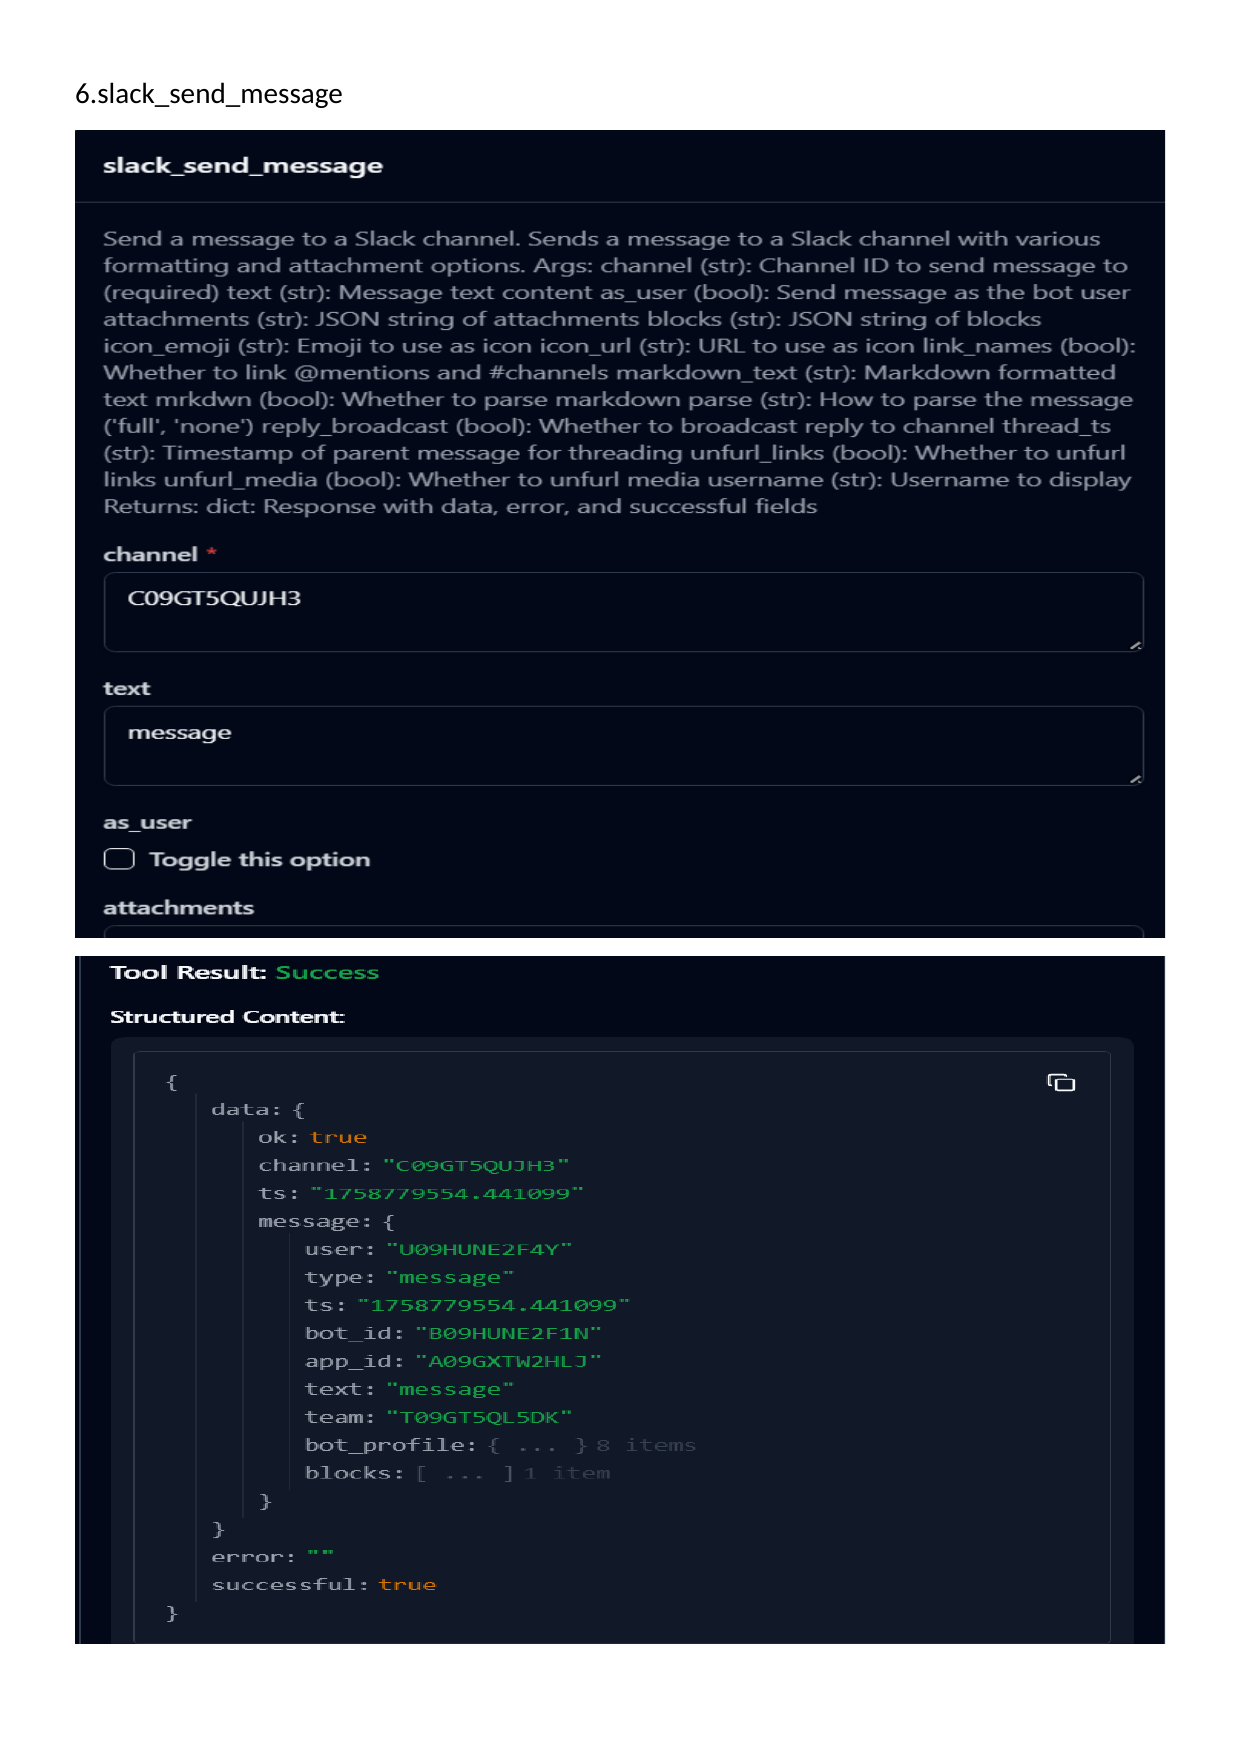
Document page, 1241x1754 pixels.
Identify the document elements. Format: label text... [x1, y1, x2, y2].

picture [75, 956, 1166, 1644]
picture [75, 130, 1166, 938]
text 6.slack_send_message [75, 75, 1165, 111]
